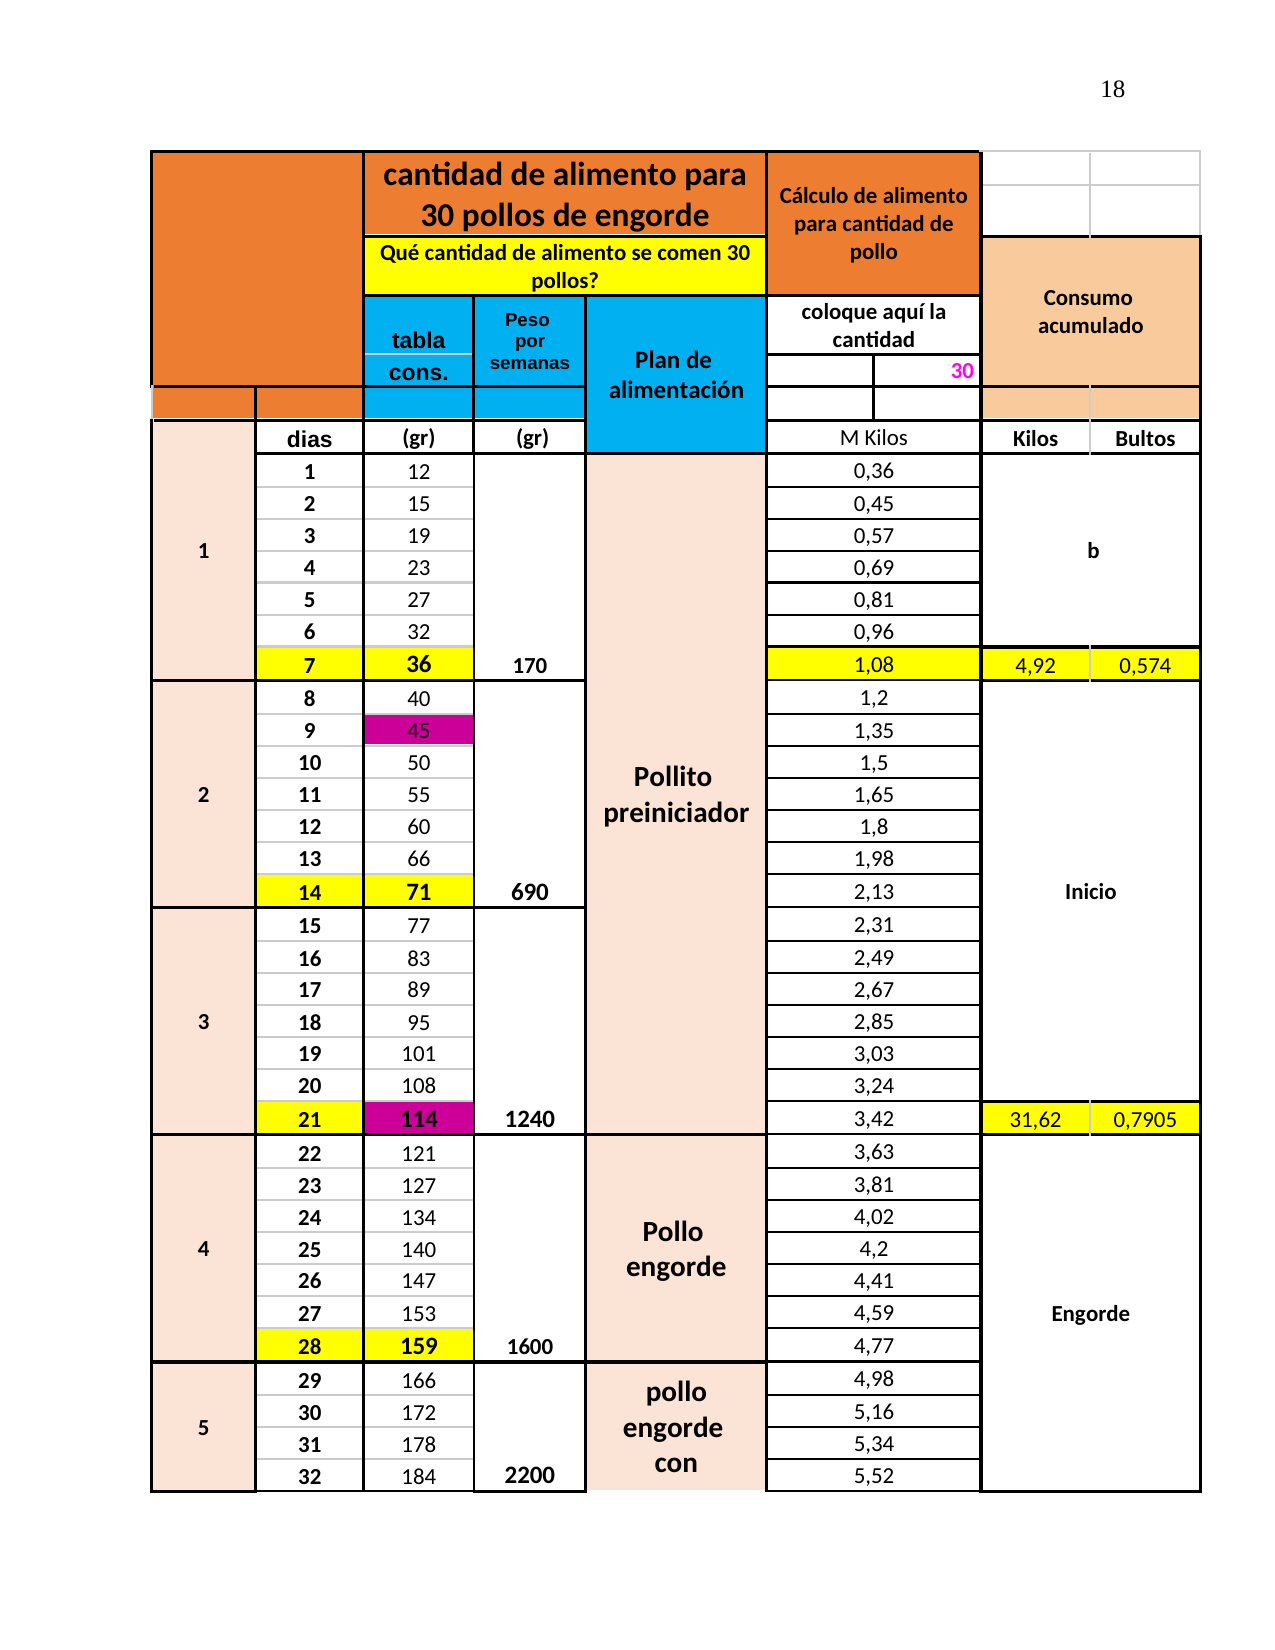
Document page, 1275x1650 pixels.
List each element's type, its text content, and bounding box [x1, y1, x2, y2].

table_cell [875, 388, 979, 418]
table_cell 24 [257, 1201, 362, 1231]
table_cell 23 [365, 552, 473, 581]
table_cell 12 [257, 811, 362, 841]
table_cell 1,8 [768, 811, 979, 841]
table_cell 5,16 [768, 1396, 979, 1426]
table_cell 1,98 [768, 843, 979, 872]
table_cell [153, 386, 254, 418]
table_cell 6 [257, 616, 362, 645]
table_cell 0,96 [768, 616, 979, 645]
table_cell 0,69 [768, 552, 979, 581]
table_cell 14 [257, 875, 362, 906]
table_cell 19 [257, 1038, 362, 1068]
table_cell 23 [257, 1169, 362, 1199]
table_cell 21 [257, 1102, 362, 1133]
table_cell 2,49 [768, 942, 979, 972]
table_cell 3,42 [768, 1102, 979, 1133]
table_cell dias [257, 422, 362, 452]
table_cell 147 [365, 1265, 473, 1295]
table_cell 18 [257, 1006, 362, 1036]
table_cell b [983, 455, 1199, 645]
table_cell 5 [153, 1364, 254, 1490]
table_cell 3,63 [768, 1135, 979, 1167]
table_header Cálculo de alimento para cantidad de pollo [768, 153, 979, 294]
table_cell 45 [365, 715, 473, 744]
table_cell 2 [257, 488, 362, 517]
table_cell 30 [257, 1396, 362, 1426]
table_cell (gr) [475, 422, 584, 452]
table_cell 22 [257, 1136, 362, 1167]
table_cell pollo engorde con pigmentación natural [587, 1364, 765, 1490]
table_cell [365, 388, 472, 418]
table_cell 0,36 [768, 455, 979, 486]
table_cell 1,35 [768, 715, 979, 744]
table_cell [1091, 186, 1199, 234]
table_cell 2,31 [768, 908, 979, 940]
table_cell Qué cantidad de alimento se comen 30 pollos? [365, 238, 765, 294]
table_cell 178 [365, 1428, 473, 1458]
table_cell 29 [257, 1364, 362, 1394]
table_cell 4,2 [768, 1233, 979, 1263]
table_cell 1240 [475, 909, 584, 1133]
table_cell 95 [365, 1006, 473, 1036]
table_cell Engorde [983, 1136, 1199, 1490]
table_cell 16 [257, 942, 362, 972]
table_cell 4,92 [983, 649, 1089, 679]
table_cell Pollito preiniciador [587, 455, 765, 1133]
table_cell 5 [257, 584, 362, 613]
table_cell 30 [875, 356, 979, 385]
table_cell 15 [365, 488, 473, 517]
table_cell 32 [257, 1460, 362, 1490]
table_cell 32 [365, 616, 473, 645]
table_cell 2 [153, 682, 254, 906]
table_cell 4,77 [768, 1329, 979, 1360]
table_cell 4,59 [768, 1297, 979, 1327]
table_cell 50 [365, 747, 473, 777]
table_cell 26 [257, 1265, 362, 1295]
table_cell 3,24 [768, 1070, 979, 1099]
table_header [983, 152, 1090, 183]
table_cell 153 [365, 1297, 473, 1327]
table_cell [475, 388, 584, 418]
table_cell 0,81 [768, 584, 979, 613]
table_cell 159 [365, 1329, 473, 1360]
table_cell 114 [365, 1102, 473, 1133]
table_cell 1 [153, 420, 254, 679]
table_cell 3,03 [768, 1038, 979, 1068]
table_cell 71 [365, 875, 473, 906]
table_cell 10 [257, 747, 362, 777]
table_cell 108 [365, 1070, 473, 1099]
table_cell tabla [365, 297, 472, 353]
table_cell 83 [365, 942, 473, 972]
table_cell 127 [365, 1169, 473, 1199]
table_cell 36 [365, 648, 473, 679]
table_cell 12 [365, 455, 473, 486]
table_cell 19 [365, 520, 473, 549]
table_cell 77 [365, 909, 473, 940]
table_cell 8 [257, 682, 362, 713]
table_cell 89 [365, 974, 473, 1004]
table_cell 4 [257, 552, 362, 581]
table_cell 5,52 [768, 1460, 979, 1490]
table_cell 60 [365, 811, 473, 841]
table_cell 2,67 [768, 974, 979, 1004]
table_cell 27 [365, 584, 473, 613]
table_cell 27 [257, 1297, 362, 1327]
table_cell 15 [257, 909, 362, 940]
table_cell 4 [153, 1136, 254, 1360]
table_cell Pollo engorde [587, 1136, 765, 1360]
table_cell Consumo acumulado [983, 238, 1199, 385]
table_cell 121 [365, 1136, 473, 1167]
table_cell 40 [365, 682, 473, 713]
table_cell Bultos [1091, 422, 1199, 452]
table_cell 101 [365, 1038, 473, 1068]
table_cell 9 [257, 715, 362, 744]
table_header [153, 153, 362, 385]
table_cell Kilos [983, 422, 1089, 452]
table_cell [768, 388, 872, 418]
table_cell 4,98 [768, 1363, 979, 1394]
table_cell 1,5 [768, 747, 979, 777]
table_cell 2200 [475, 1364, 584, 1490]
table_cell [1091, 388, 1199, 418]
table_cell 690 [475, 682, 584, 906]
table_cell 1,2 [768, 681, 979, 713]
table_cell 3 [257, 520, 362, 549]
table_cell 2,13 [768, 875, 979, 906]
table_cell 140 [365, 1233, 473, 1263]
table_cell 172 [365, 1396, 473, 1426]
table_cell 4,02 [768, 1201, 979, 1231]
table_cell 3 [153, 909, 254, 1133]
table_cell 0,7905 [1091, 1103, 1199, 1133]
table_cell 55 [365, 779, 473, 808]
table_cell 5,34 [768, 1428, 979, 1458]
table_cell 0,574 [1091, 649, 1199, 679]
table_cell 7 [257, 648, 362, 679]
table_cell 25 [257, 1233, 362, 1263]
table_cell [983, 186, 1089, 234]
table_cell 184 [365, 1460, 473, 1490]
table_cell 1 [257, 455, 362, 486]
table_cell [768, 356, 872, 385]
table_cell [983, 388, 1089, 418]
table_header cantidad de alimento para 30 pollos de engorde [365, 153, 765, 234]
table_cell 1600 [475, 1136, 584, 1360]
table_cell 166 [365, 1364, 473, 1394]
table_cell 28 [257, 1329, 362, 1360]
table_cell 170 [475, 455, 584, 679]
table_cell 0,57 [768, 520, 979, 549]
table_cell 3,81 [768, 1169, 979, 1199]
table_cell 66 [365, 843, 473, 872]
table_cell coloque aquí la cantidad [768, 297, 979, 353]
table_cell 31 [257, 1428, 362, 1458]
table_cell [257, 388, 362, 418]
table_header [1090, 152, 1199, 183]
table_cell 31,62 [983, 1103, 1089, 1133]
table_cell 17 [257, 974, 362, 1004]
table_cell 13 [257, 843, 362, 872]
table_cell 2,85 [768, 1006, 979, 1036]
table_cell 1,65 [768, 779, 979, 808]
table_cell 11 [257, 779, 362, 808]
table_cell (gr) [365, 422, 472, 452]
table_cell 0,45 [768, 488, 979, 517]
table_cell 134 [365, 1201, 473, 1231]
table_cell 1,08 [768, 648, 979, 679]
table_cell Peso por semanas [475, 297, 584, 385]
table_cell 4,41 [768, 1265, 979, 1295]
table_cell 20 [257, 1070, 362, 1099]
table_cell Plan de alimentación [587, 297, 765, 452]
table_cell M Kilos [768, 422, 979, 452]
table_cell Inicio [983, 682, 1199, 1099]
table_cell cons. [365, 355, 472, 385]
